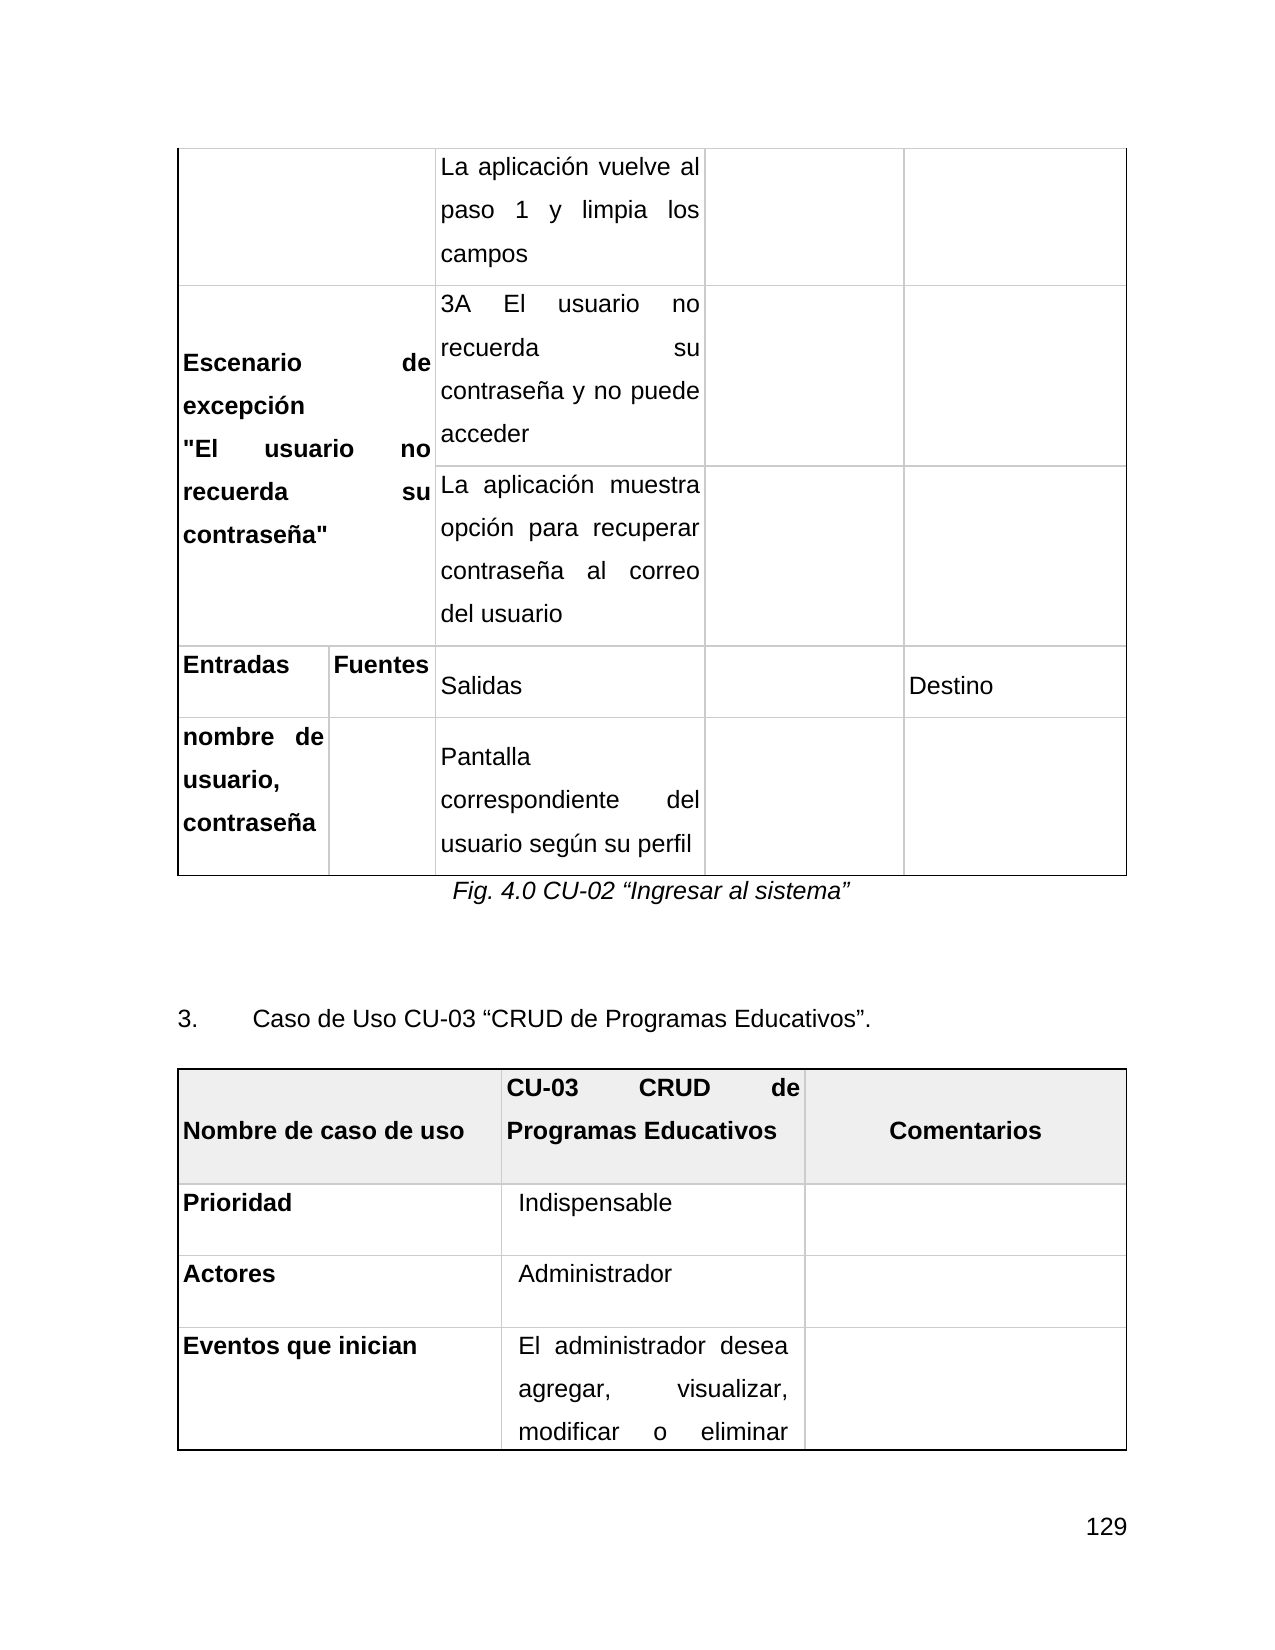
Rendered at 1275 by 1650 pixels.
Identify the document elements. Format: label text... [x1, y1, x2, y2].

table_cell [806, 1256, 1126, 1326]
table_cell [706, 149, 903, 285]
table_cell Salidas [436, 647, 704, 717]
table_cell Actores [179, 1256, 501, 1326]
table_cell Escenario de excepción "El usuario no recuerda su contraseña" [179, 286, 435, 645]
table_cell [706, 467, 903, 645]
table_cell [806, 1185, 1126, 1255]
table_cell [502, 1328, 804, 1449]
table_cell Fuentes [330, 647, 435, 717]
table_cell Entradas [179, 647, 328, 717]
table_cell La aplicación vuelve al paso 1 y limpia los campos [436, 149, 704, 285]
table_cell [330, 718, 435, 875]
text Fig. 4.0 CU-02 “Ingresar al sistema” [177, 876, 1127, 905]
table_cell [905, 467, 1126, 645]
table_cell Eventos que inician [179, 1328, 501, 1449]
table_cell nombre de usuario, contraseña [179, 718, 328, 875]
table_cell Indispensable [502, 1185, 804, 1255]
table_cell [706, 718, 903, 875]
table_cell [179, 149, 435, 285]
table_cell Pantalla correspondiente del usuario según su perfil [436, 718, 704, 875]
table_cell Administrador [502, 1256, 804, 1326]
table_cell Destino [905, 647, 1126, 717]
table_header CU-03 CRUD de Programas Educativos [502, 1070, 804, 1183]
table_cell [905, 286, 1126, 465]
table_cell [905, 149, 1126, 285]
list Caso de Uso CU-03 “CRUD de Programas Educativos”. [177, 1004, 1127, 1033]
table_header Nombre de caso de uso [179, 1070, 501, 1183]
table_cell La aplicación muestra opción para recuperar contraseña al correo del usuario [436, 467, 704, 645]
table_cell [706, 286, 903, 465]
table_cell Prioridad [179, 1185, 501, 1255]
table_cell 3A El usuario no recuerda su contraseña y no puede acceder [436, 286, 704, 465]
table_cell [806, 1328, 1126, 1449]
table_cell [706, 647, 903, 717]
table_cell [905, 718, 1126, 875]
table_header Comentarios [806, 1070, 1126, 1183]
